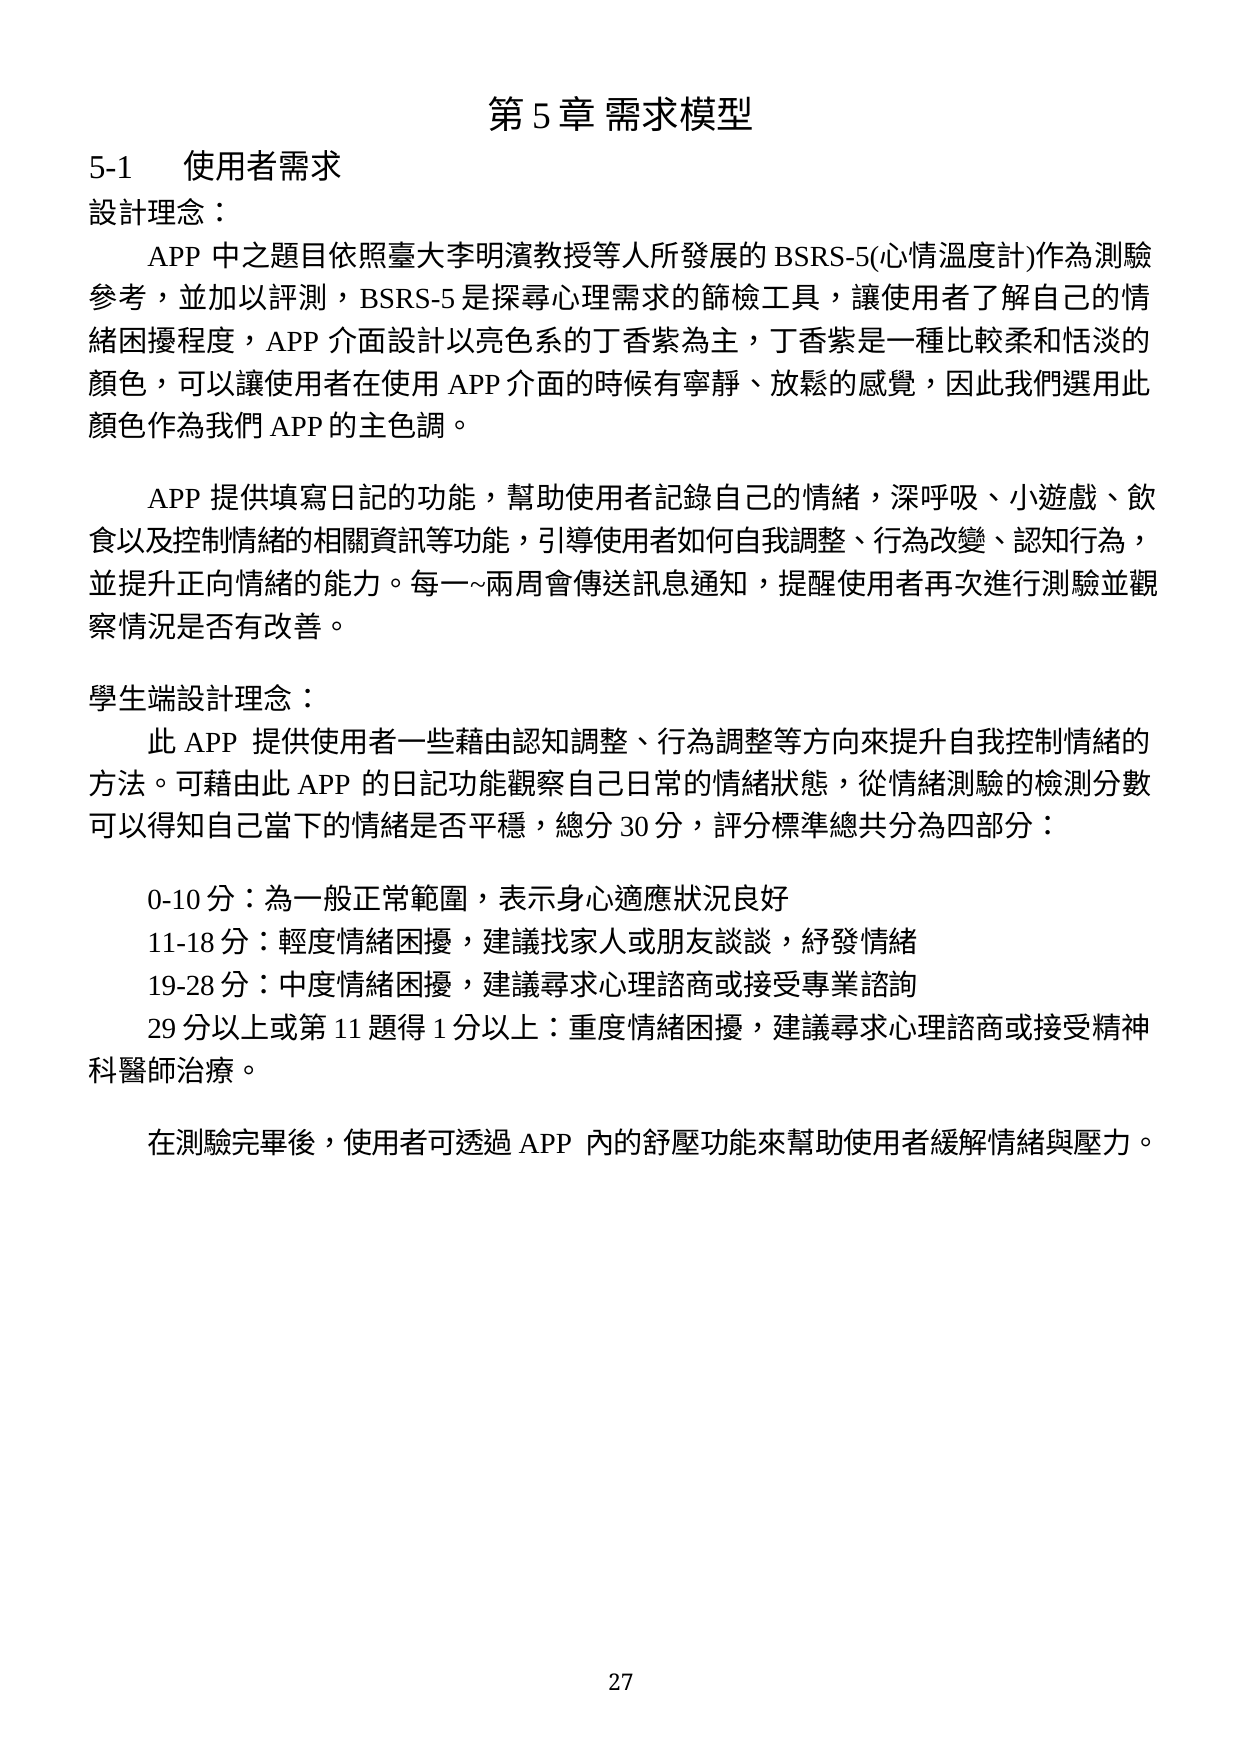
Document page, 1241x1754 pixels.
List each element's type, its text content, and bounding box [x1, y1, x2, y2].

text 學生端設計理念： [89, 675, 1207, 718]
text 29分以上或第11題得1分以上：重度情緒困擾，建議尋求心理諮商或接受精神科醫師治療。 [89, 1004, 1152, 1089]
text 0-10分：為一般正常範圍，表示身心適應狀況良好 [147, 876, 1207, 918]
text 11-18分：輕度情緒困擾，建議找家人或朋友談談，紓發情緒 [147, 919, 1207, 961]
text APP 中之題目依照臺大李明濱教授等人所發展的BSRS-5(心情溫度計)作為測驗參考，並加以評測，BSRS-5是探尋心理需求的篩檢工具，讓使用者了解自己的情緒困擾程度，APP 介面設計以亮色系的丁香紫為主，丁香紫是一種比較柔和恬淡的顏色，可以讓使用者在使用APP介面的時候有寧靜、放鬆的感覺，因此我們選用此顏色作為我們APP的主色調。 [89, 232, 1153, 445]
text 設計理念： [89, 189, 1207, 231]
subtitle 第5章 需求模型 [90, 85, 1151, 139]
subtitle 使用者需求 [89, 140, 1207, 188]
text 19-28分：中度情緒困擾，建議尋求心理諮商或接受專業諮詢 [147, 961, 1207, 1004]
text APP 提供填寫日記的功能，幫助使用者記錄自己的情緒，深呼吸、小遊戲、飲食以及控制情緒的相關資訊等功能，引導使用者如何自我調整、行為改變、認知行為， 並提升正向情緒的能力。每一~兩周會傳送訊息通知，提醒使用者再次進行測驗並觀察情況是否有改善。 [89, 475, 1160, 645]
text 在測驗完畢後，使用者可透過APP 內的舒壓功能來幫助使用者緩解情緒與壓力。 [147, 1120, 1207, 1162]
text 此 APP 提供使用者一些藉由認知調整、行為調整等方向來提升自我控制情緒的方法。可藉由此 APP 的日記功能觀察自己日常的情緒狀態，從情緒測驗的檢測分數可以得知自己當下的情緒是否平穩，總分30分，評分標準總共分為四部分： [89, 718, 1153, 845]
